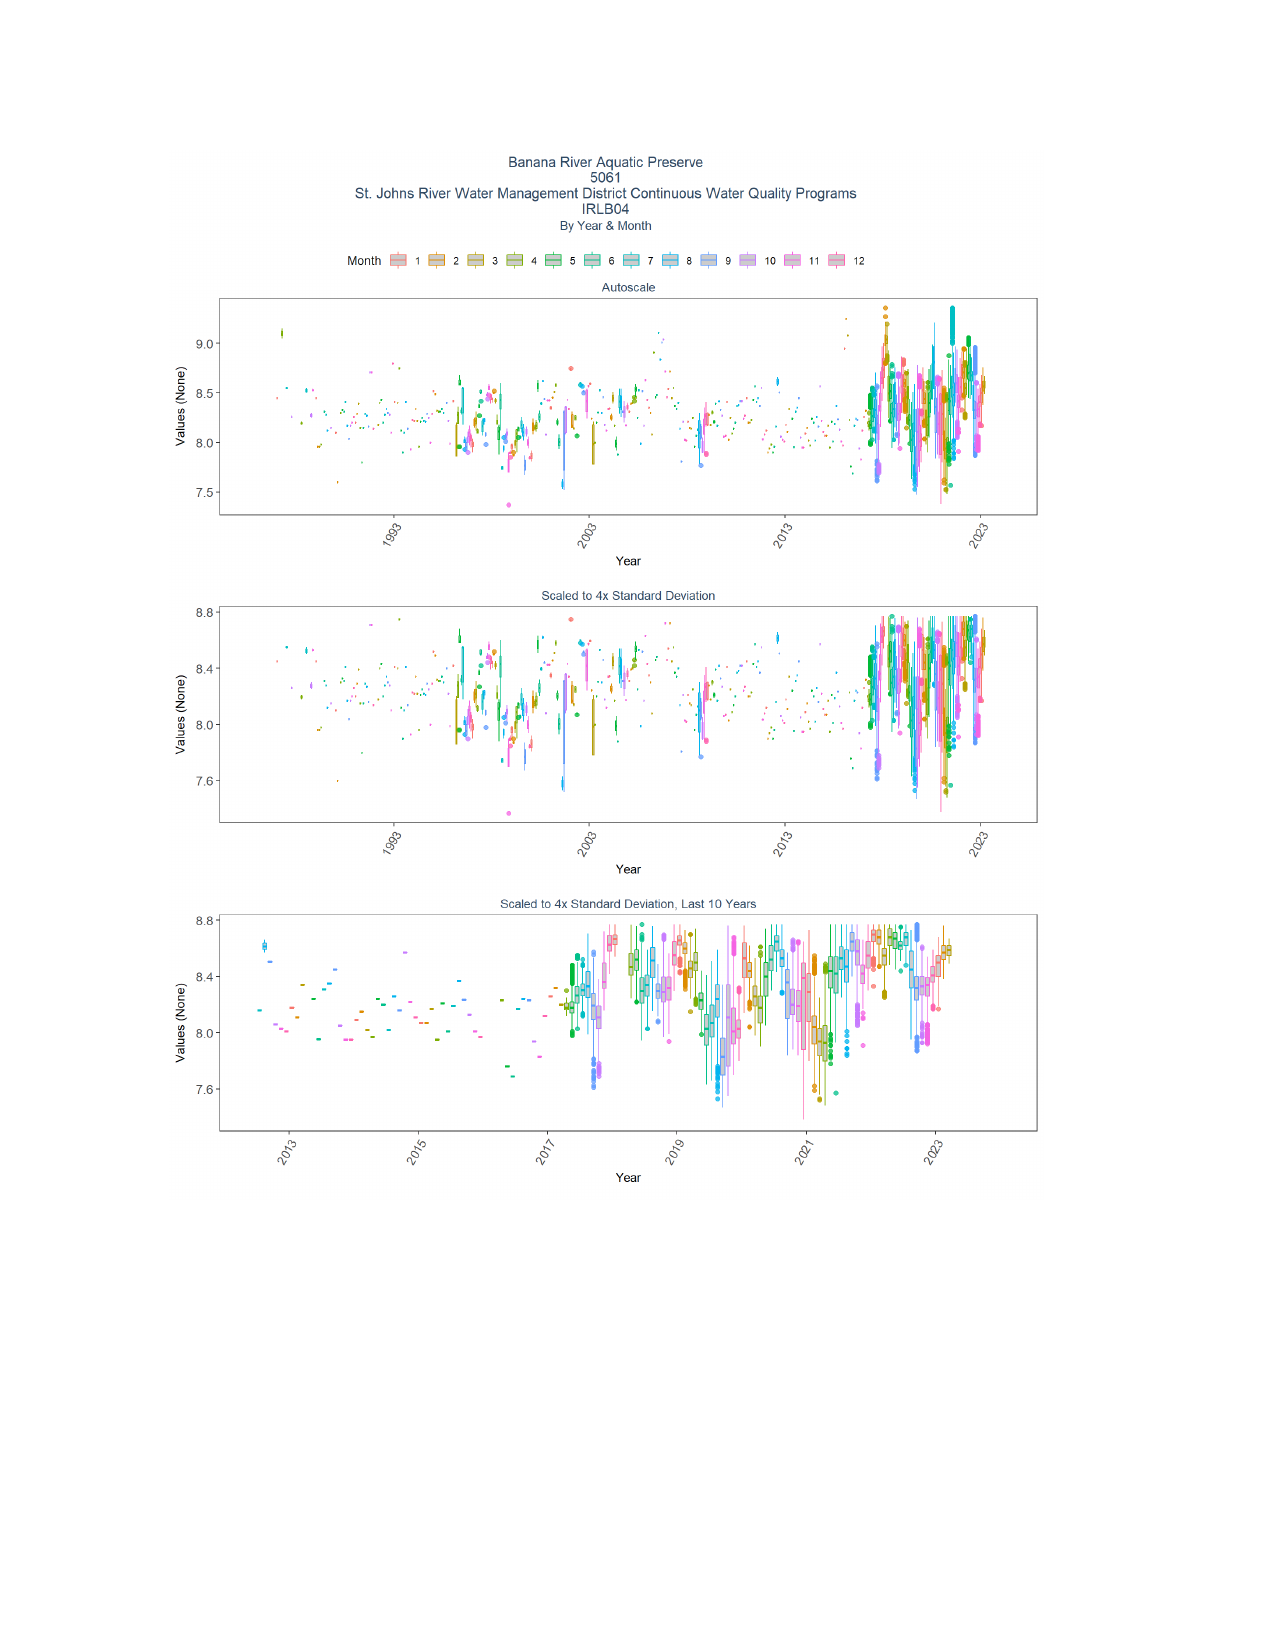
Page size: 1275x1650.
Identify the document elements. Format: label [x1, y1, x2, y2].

picture [168, 150, 1044, 1200]
